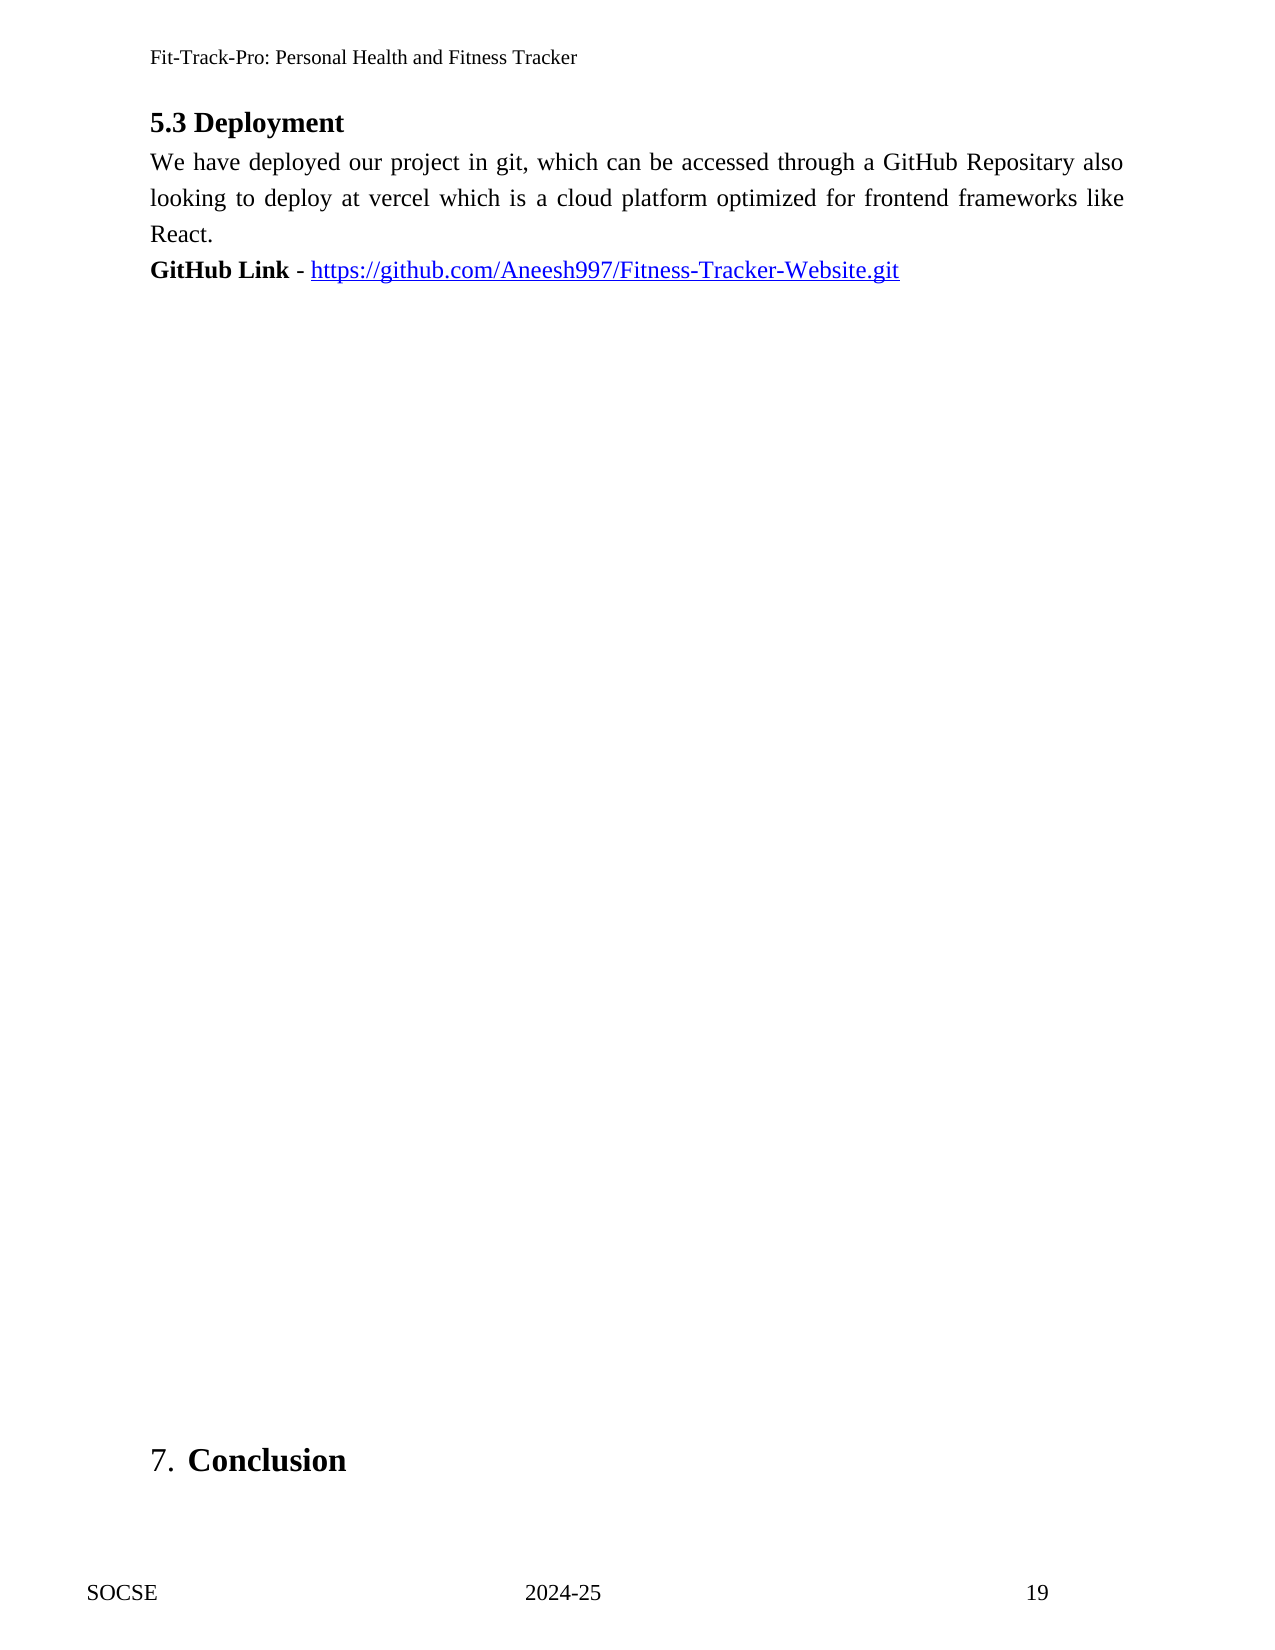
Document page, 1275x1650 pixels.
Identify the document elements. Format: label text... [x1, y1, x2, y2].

text We have deployed our project in git, which can be accessed through a GitHub Repositary also looking to deploy at vercel which is a cloud platform optimized for frontend frameworks like React. [150, 147, 1125, 247]
text 5.3 Deployment [150, 105, 1125, 138]
list Conclusion [150, 1441, 1029, 1479]
text GitHub Link - https://github.com/Aneesh997/Fitness-Tracker-Website.git [150, 255, 1125, 283]
